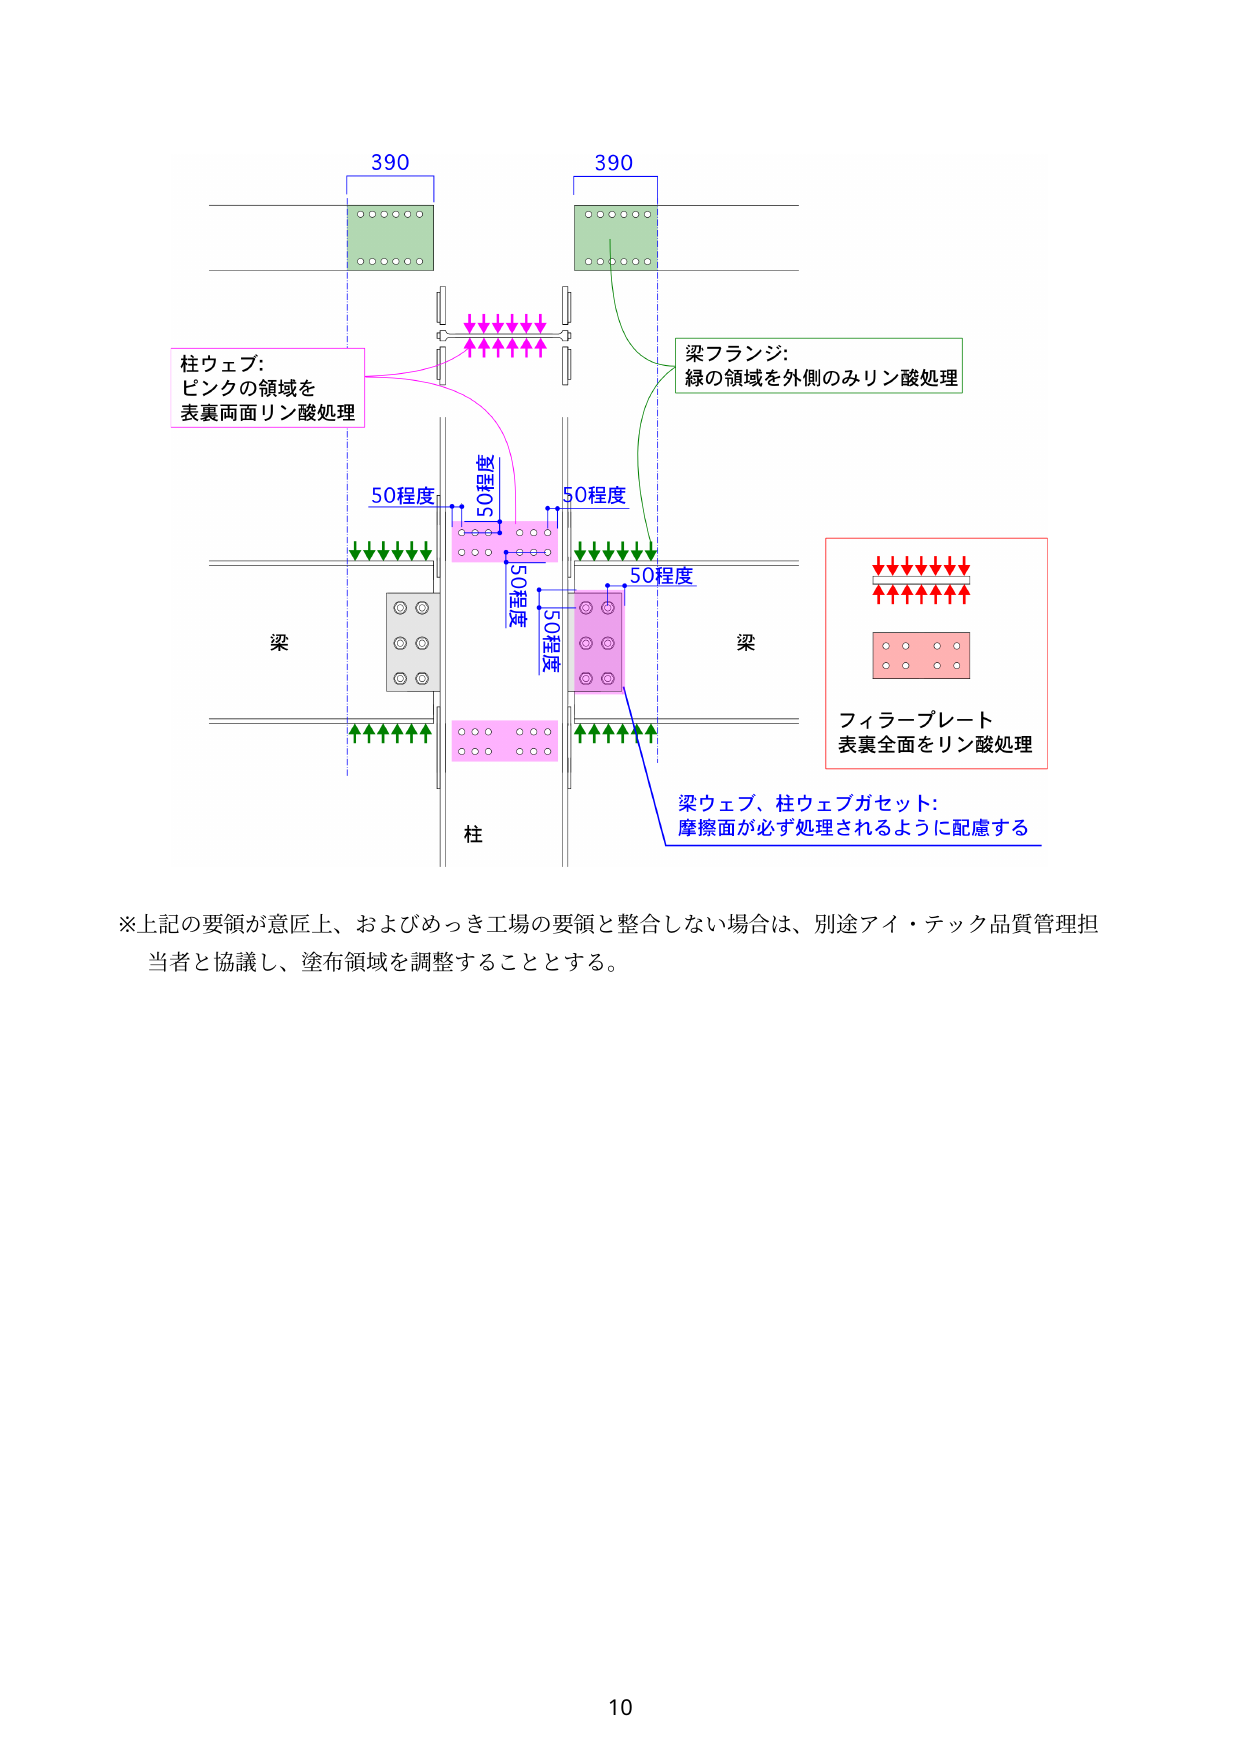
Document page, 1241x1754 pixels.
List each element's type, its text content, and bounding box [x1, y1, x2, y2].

text ※上記の要領が意匠上、およびめっき工場の要領と整合しない場合は、別途アイ・テック品質管理担当者と協議し、塗布領域を調整することとする。 [118, 904, 1100, 979]
picture [170, 154, 1048, 867]
